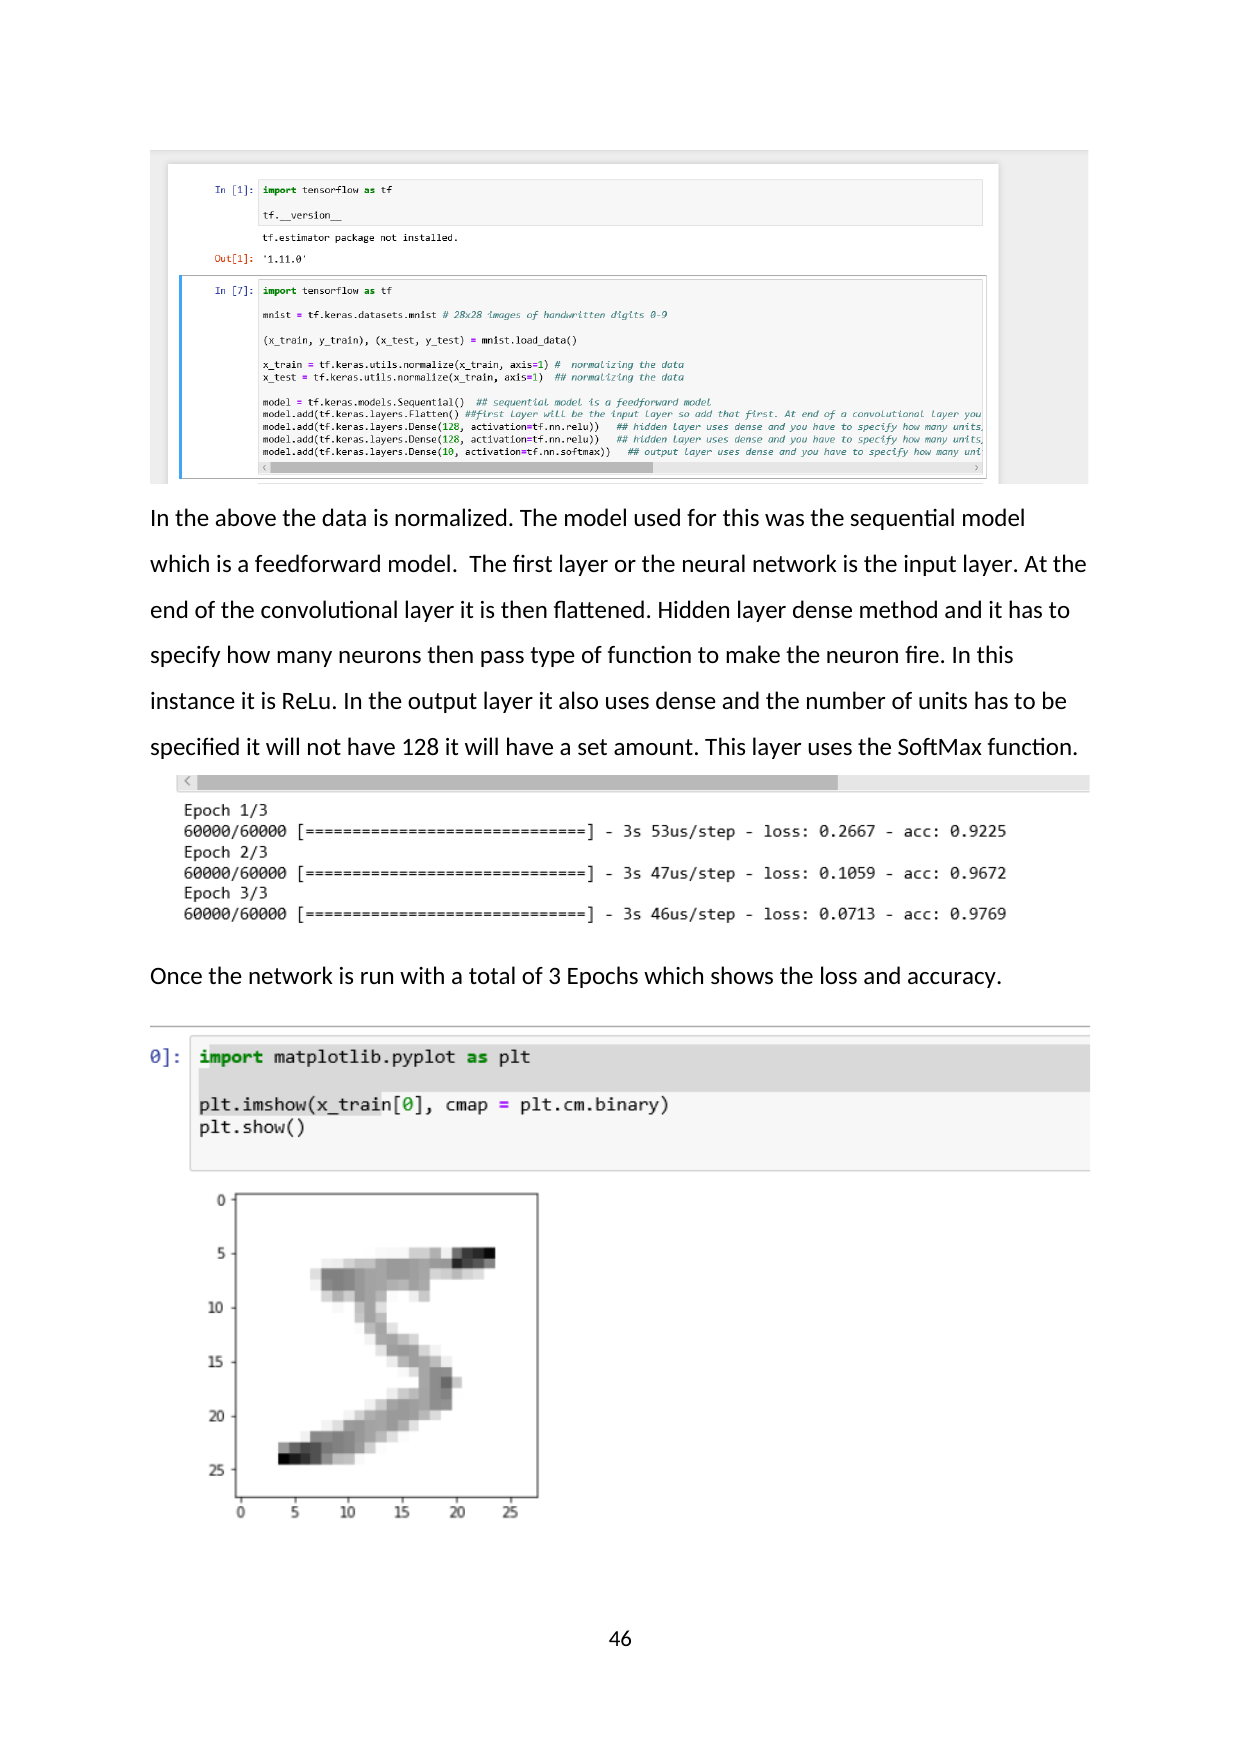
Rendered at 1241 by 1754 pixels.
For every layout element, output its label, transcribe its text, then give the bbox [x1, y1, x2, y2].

picture [150, 150, 1089, 484]
picture [150, 775, 1090, 930]
picture [150, 1022, 1091, 1550]
text Once the network is run with a total of 3 Epochs which shows the loss and accuracy. [150, 960, 1090, 990]
text In the above the data is normalized. The model used for this was the sequential model which is a feedforward model. The first layer or the neural network is the input layer. At the end of the convolutional layer it is then flattened. Hidden layer dense method and it has to specify how many neurons then pass type of function to make the neuron fire. In this instance it is ReLu. In the output layer it also uses dense and the number of units has to be specified it will not have 128 it will have a set amount. This layer uses the SoftMax function. [150, 502, 1090, 775]
